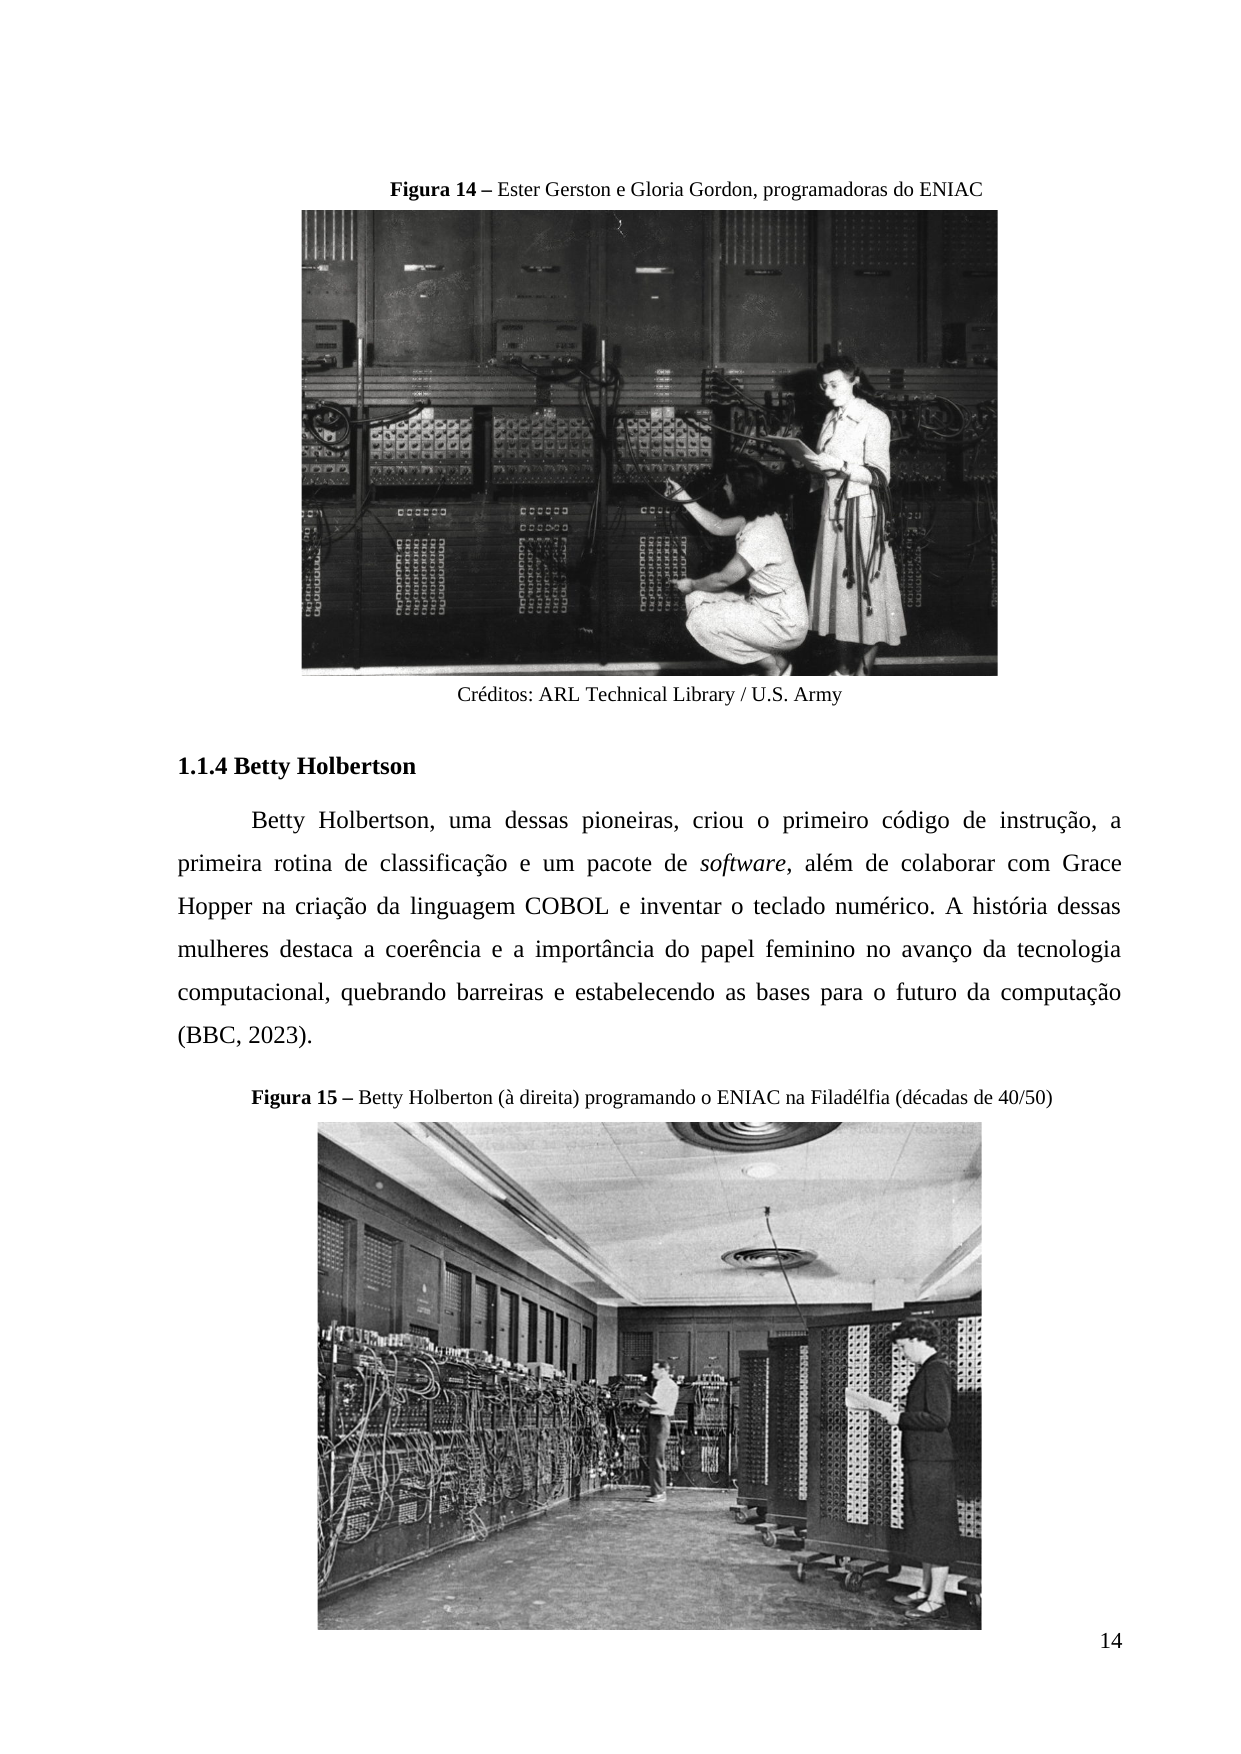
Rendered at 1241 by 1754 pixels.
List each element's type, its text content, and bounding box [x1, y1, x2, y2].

text Figura 15 – Betty Holberton (à direita) programando o ENIAC na Filadélfia (décadas de 40/50) [177, 1084, 1122, 1109]
text Betty Holbertson, uma dessas pioneiras, criou o primeiro código de instrução, a primeira rotina de classificação e um pacote de software, além de colaborar com Grace Hopper na criação da linguagem COBOL e inventar o teclado numérico. A história dessas mulheres destaca a coerência e a importância do papel feminino no avanço da tecnologia computacional, quebrando barreiras e estabelecendo as bases para o futuro da computação (BBC, 2023). [177, 805, 1122, 1049]
picture [317, 1122, 982, 1630]
subtitle 1.1.4 Betty Holbertson [177, 751, 1122, 780]
picture [301, 210, 998, 676]
text Créditos: ARL Technical Library / U.S. Army [177, 682, 1122, 706]
text Figura 14 – Ester Gerston e Gloria Gordon, programadoras do ENIAC [177, 177, 1122, 201]
